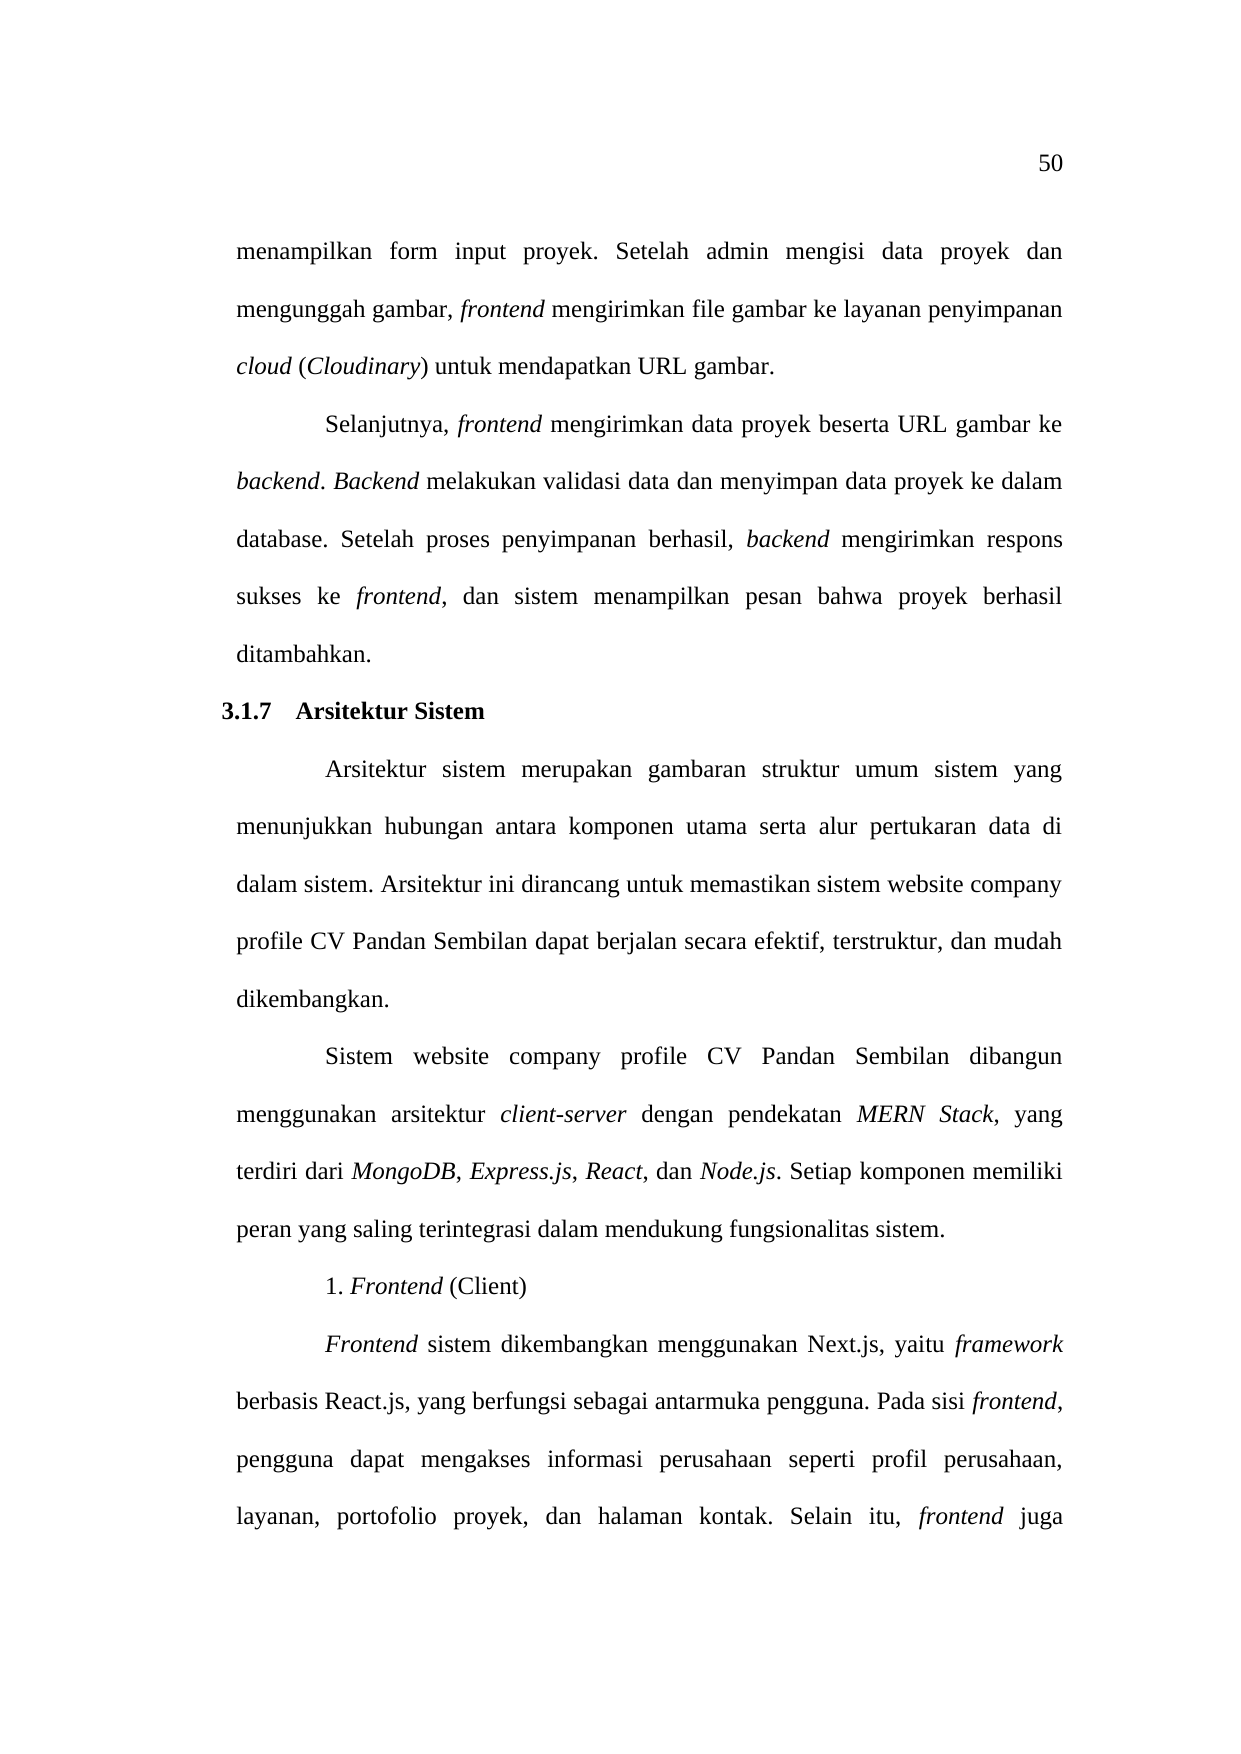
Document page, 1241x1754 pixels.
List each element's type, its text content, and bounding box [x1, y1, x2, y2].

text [236, 236, 1063, 380]
text Sistem website company profile CV Pandan Sembilan dibangun menggunakan arsitektur client-server dengan pendekatan MERN Stack, yang terdiri dari MongoDB, Express.js, React, dan Node.js. Setiap komponen memiliki peran yang saling terintegrasi dalam mendukung fungsionalitas sistem. [236, 1041, 1063, 1242]
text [236, 1329, 1063, 1530]
text 1. Frontend (Client) [236, 1271, 1063, 1300]
subtitle Arsitektur Sistem [221, 696, 1063, 725]
text Selanjutnya, frontend mengirimkan data proyek beserta URL gambar ke backend. Backend melakukan validasi data dan menyimpan data proyek ke dalam database. Setelah proses penyimpanan berhasil, backend mengirimkan respons sukses ke frontend, dan sistem menampilkan pesan bahwa proyek berhasil ditambahkan. [236, 409, 1063, 667]
text Arsitektur sistem merupakan gambaran struktur umum sistem yang menunjukkan hubungan antara komponen utama serta alur pertukaran data di dalam sistem. Arsitektur ini dirancang untuk memastikan sistem website company profile CV Pandan Sembilan dapat berjalan secara efektif, terstruktur, dan mudah dikembangkan. [236, 754, 1063, 1012]
